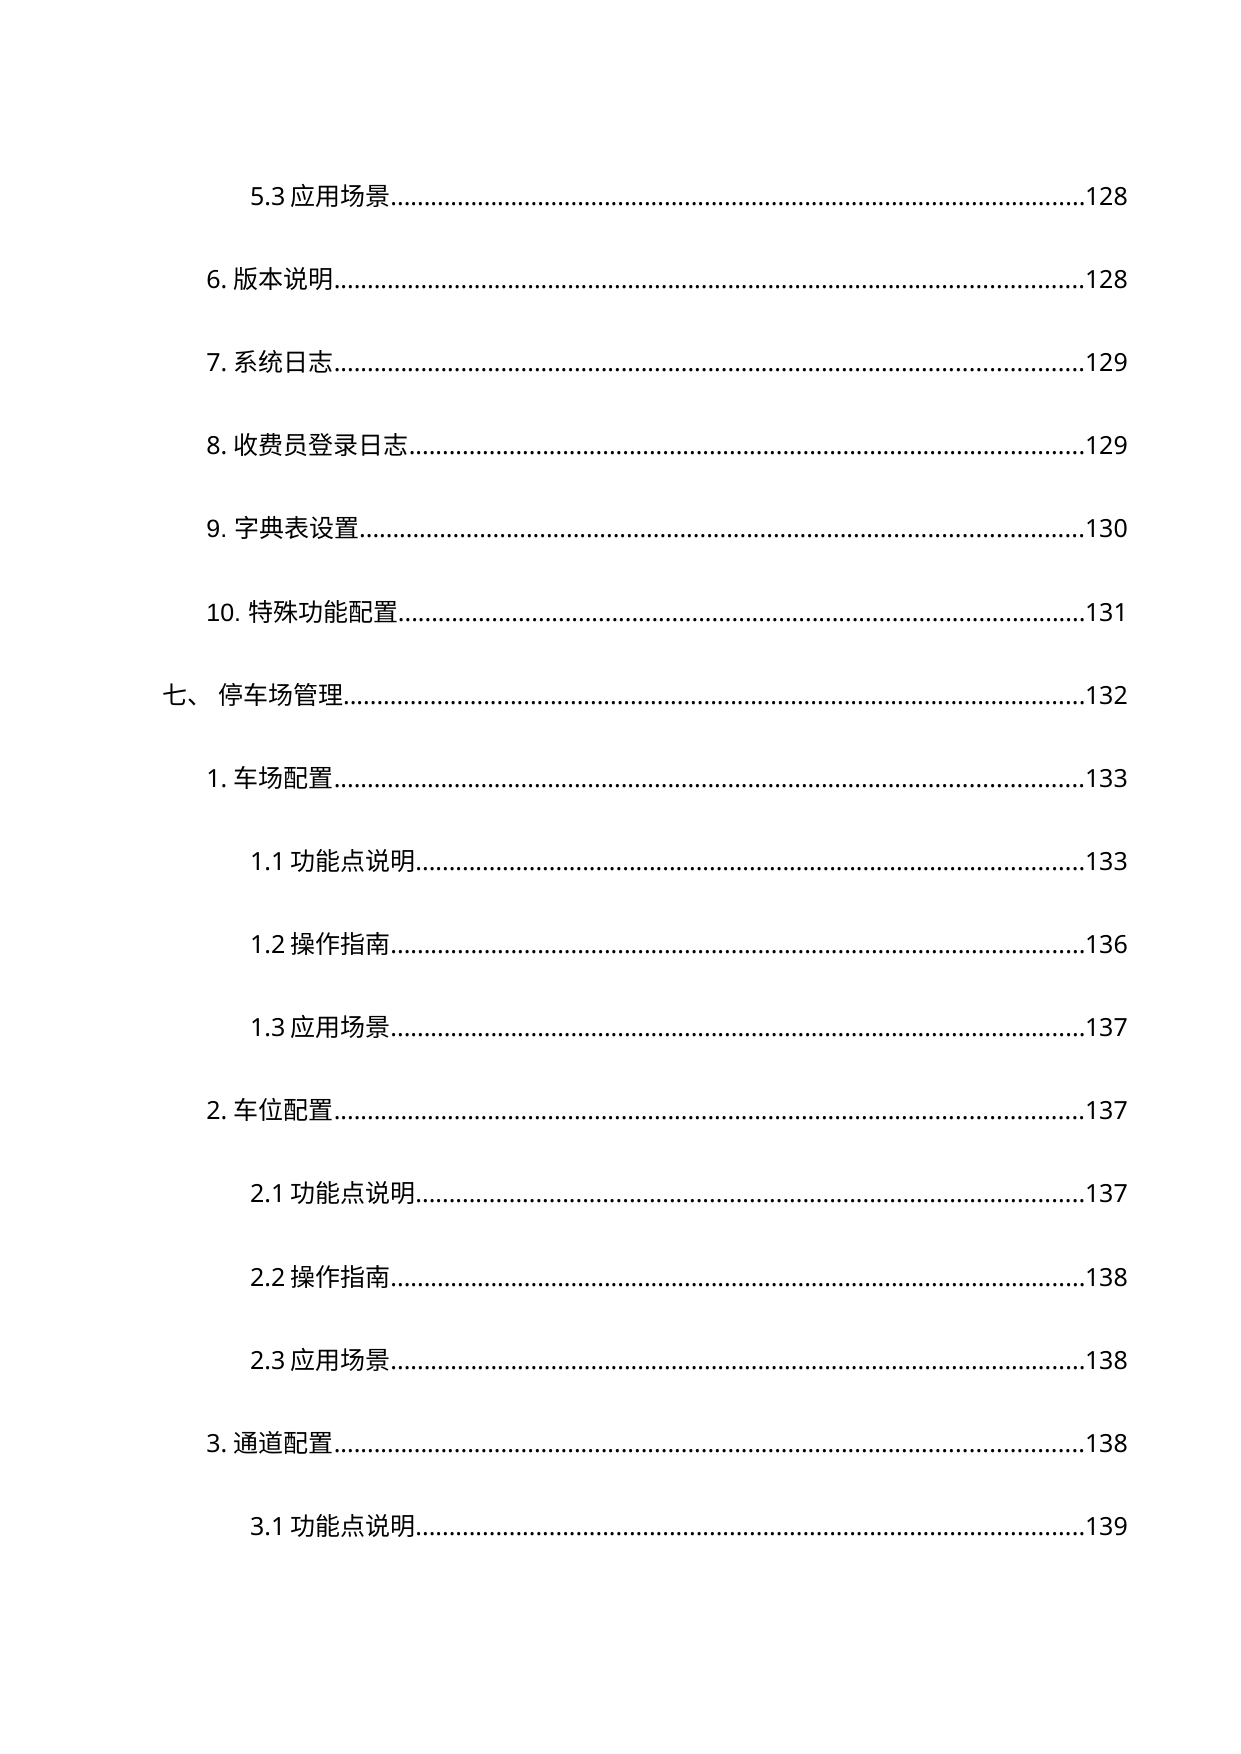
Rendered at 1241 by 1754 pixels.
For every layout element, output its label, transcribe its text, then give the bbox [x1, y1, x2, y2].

text 7. 系统日志 129 [156, 328, 1128, 393]
text 8. 收费员登录日志 129 [156, 411, 1128, 476]
text 1.1功能点说明 133 [200, 827, 1128, 892]
text 2.1功能点说明 137 [200, 1159, 1128, 1224]
text 1.2操作指南 136 [200, 910, 1128, 975]
text 2.2操作指南 138 [200, 1243, 1128, 1308]
text 3.1功能点说明 139 [200, 1492, 1128, 1557]
text 5.3应用场景 128 [200, 162, 1128, 227]
text 2.3应用场景 138 [200, 1326, 1128, 1391]
text 1. 车场配置 133 [156, 744, 1128, 809]
text 6. 版本说明 128 [156, 245, 1128, 310]
text 1.3应用场景 137 [200, 993, 1128, 1058]
text 3. 通道配置 138 [156, 1409, 1128, 1474]
text 2. 车位配置 137 [156, 1076, 1128, 1141]
text 9. 字典表设置 130 [156, 494, 1128, 559]
text 七、 停车场管理 132 [112, 661, 1128, 726]
text 10. 特殊功能配置 131 [156, 578, 1128, 643]
